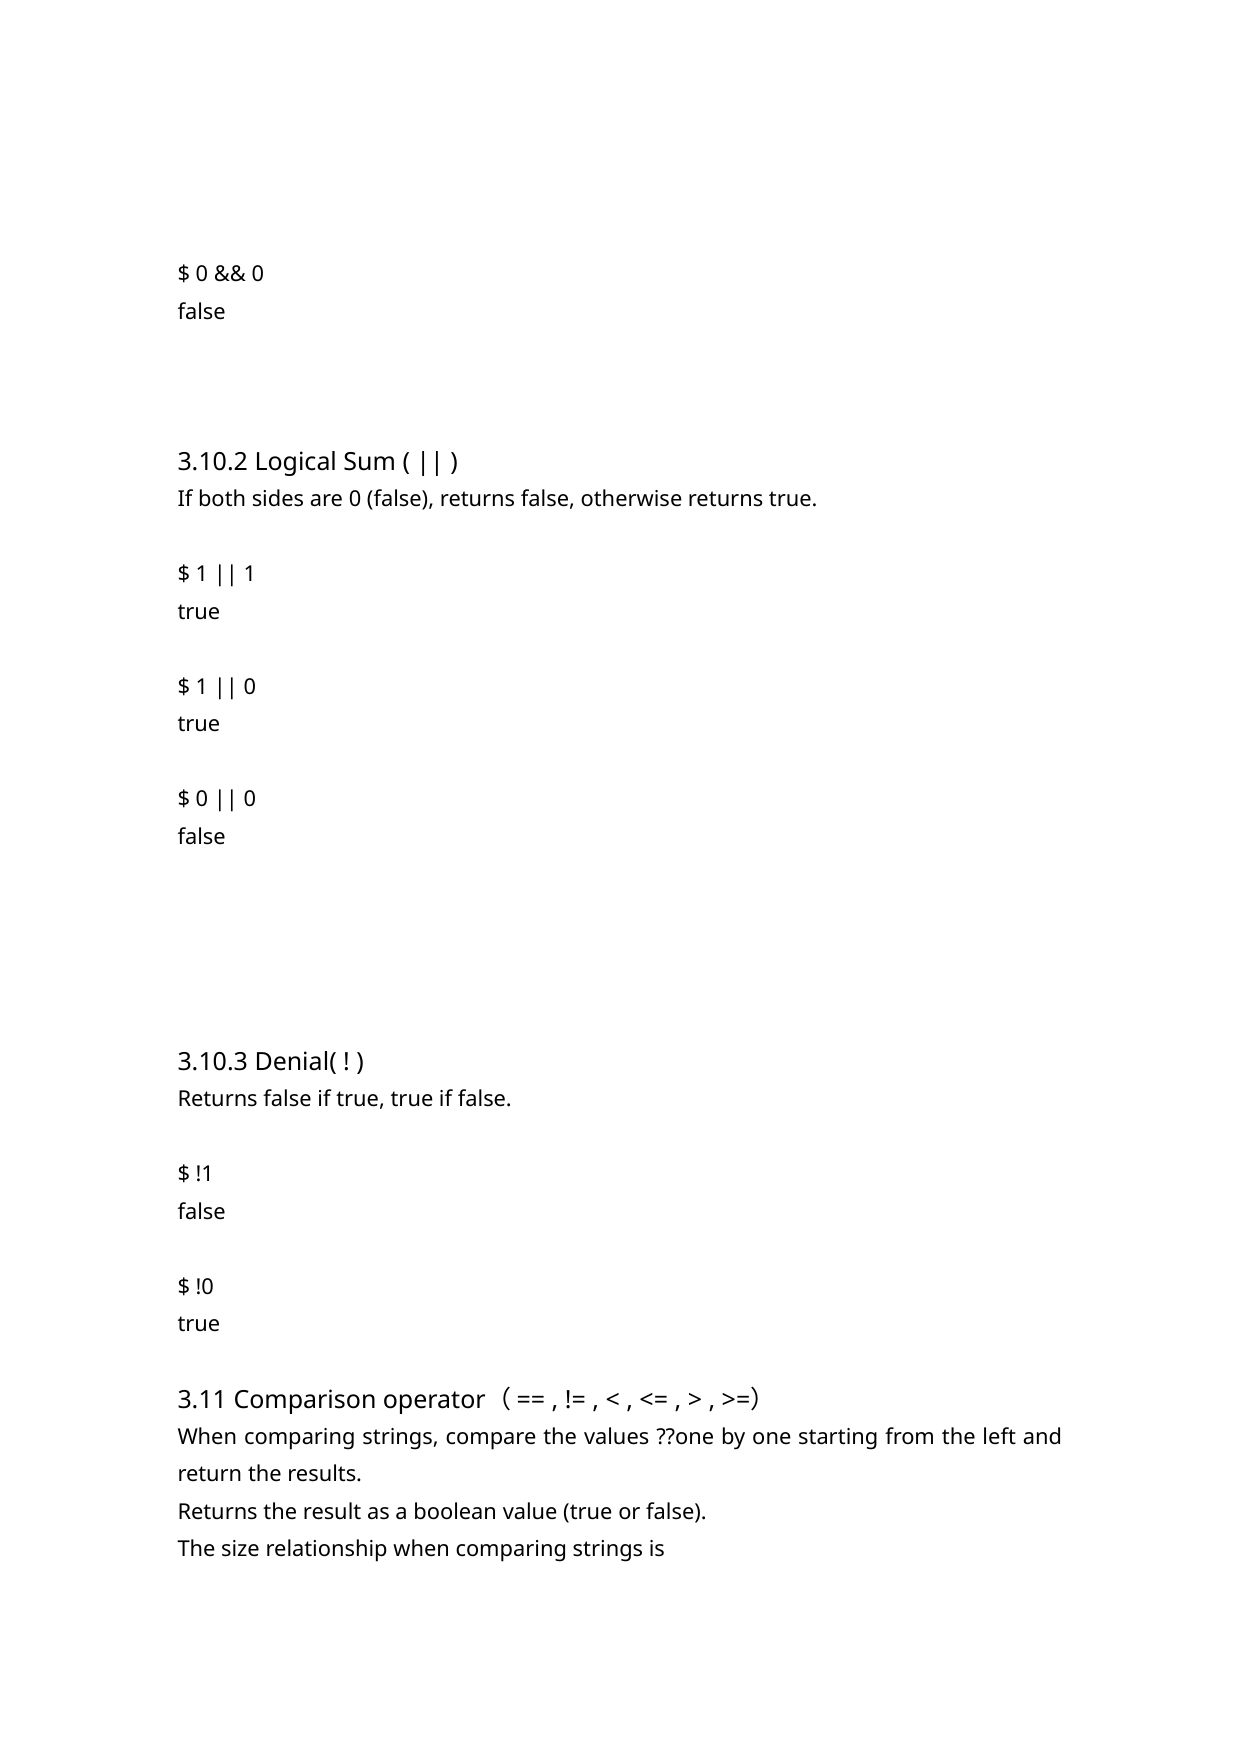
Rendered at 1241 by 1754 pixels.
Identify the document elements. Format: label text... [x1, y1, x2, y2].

text $ !1 [177, 1154, 1063, 1192]
text true [177, 704, 1063, 742]
text false [177, 817, 1063, 854]
text When comparing strings, compare the values ??one by one starting from the left and return the results. [177, 1417, 1063, 1492]
text If both sides are 0 (false), returns false, otherwise returns true. [177, 479, 1063, 517]
subtitle 3.10.3 Denial( ! ) [177, 1042, 1063, 1079]
text true [177, 592, 1063, 629]
text The size relationship when comparing strings is [177, 1529, 1063, 1567]
subtitle 3.11 Comparison operator（ == , != , < , <= , > , >=） [177, 1379, 1063, 1417]
text $ 0 && 0 [177, 254, 1063, 292]
subtitle 3.10.2 Logical Sum ( || ) [177, 442, 1063, 479]
text true [177, 1304, 1063, 1342]
text $ !0 [177, 1267, 1063, 1304]
text $ 0 || 0 [177, 779, 1063, 817]
text $ 1 || 0 [177, 667, 1063, 704]
text Returns the result as a boolean value (true or false). [177, 1492, 1063, 1529]
text false [177, 292, 1063, 329]
text Returns false if true, true if false. [177, 1079, 1063, 1117]
text false [177, 1192, 1063, 1229]
text $ 1 || 1 [177, 554, 1063, 592]
